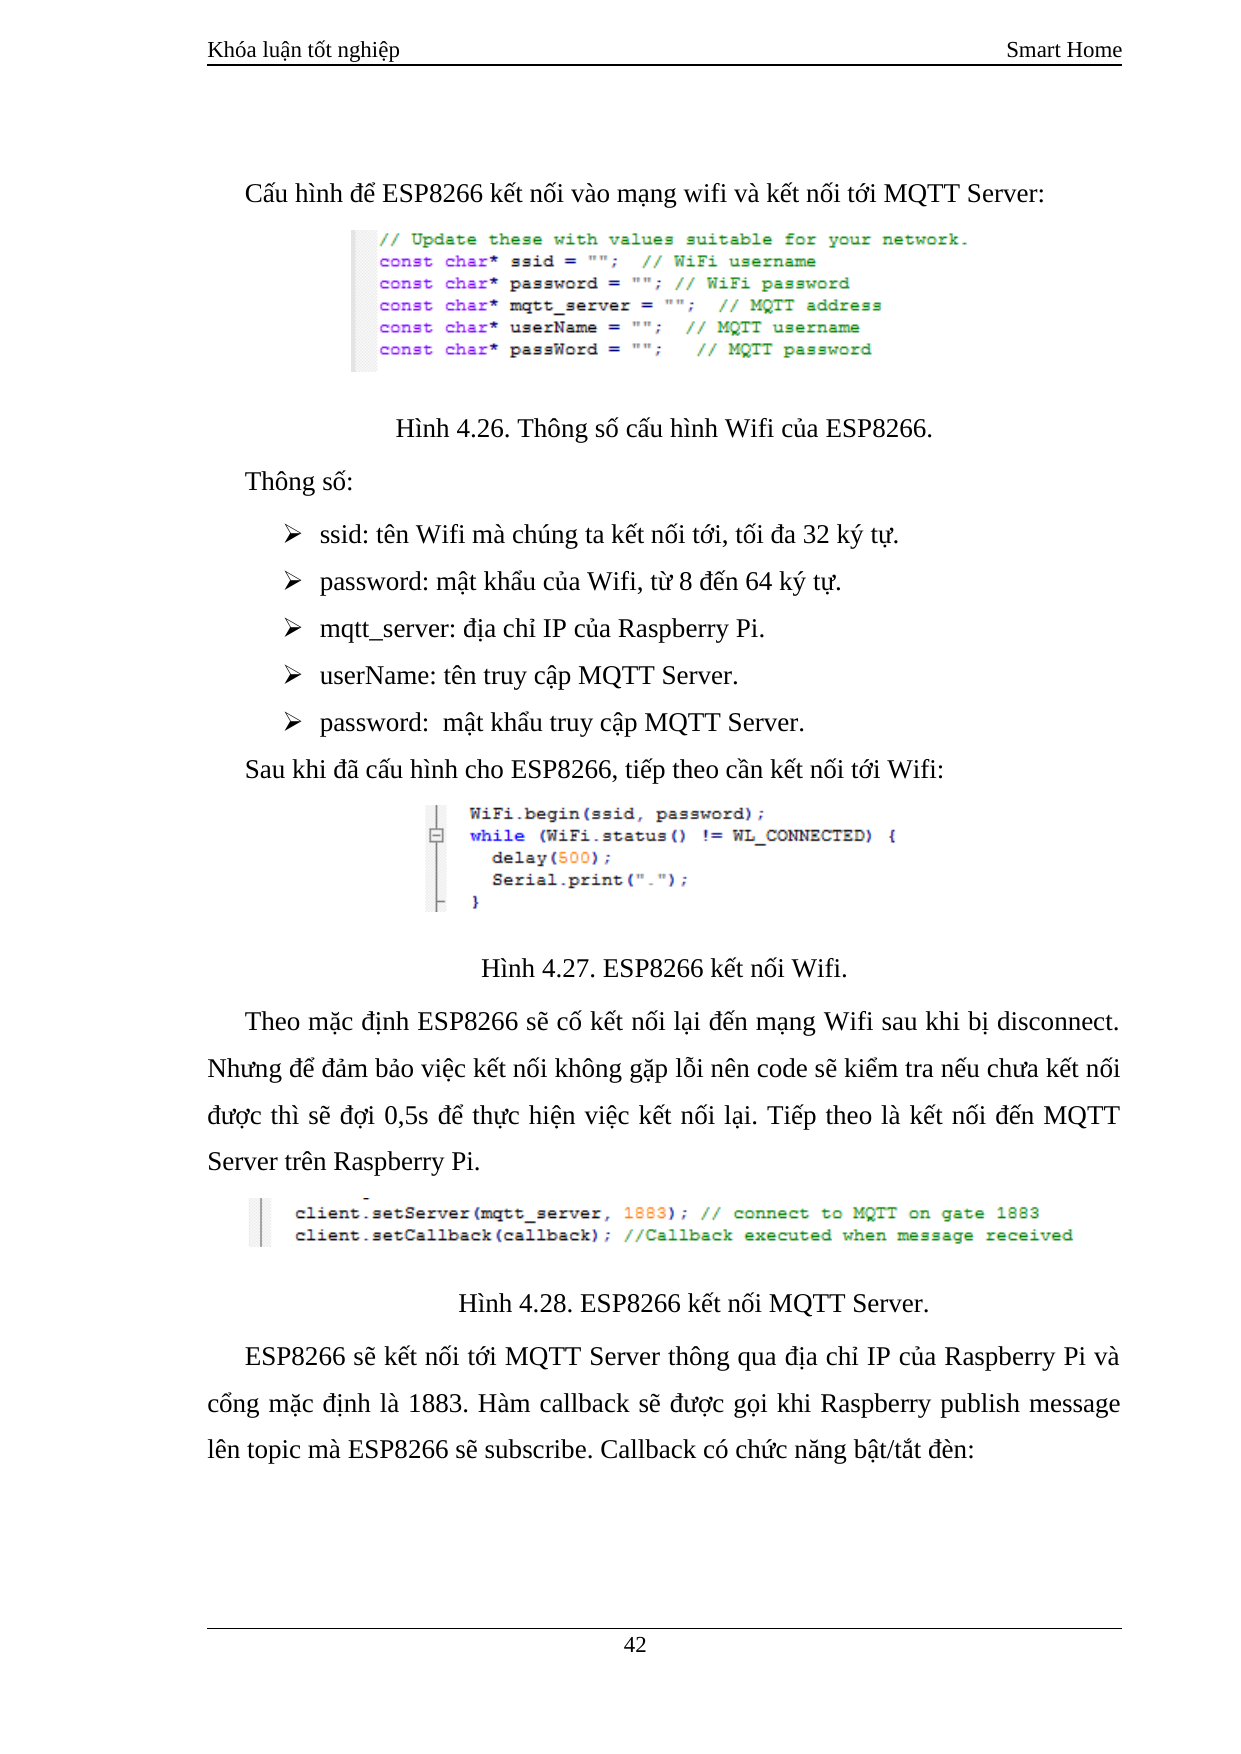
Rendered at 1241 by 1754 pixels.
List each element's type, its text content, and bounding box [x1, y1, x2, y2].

picture [248, 1198, 1080, 1247]
text ESP8266 sẽ kết nối tới MQTT Server thông qua địa chỉ IP của Raspberry Pi và cổng mặc định là 1883. Hàm callback sẽ được gọi khi Raspberry publish message lên topic mà ESP8266 sẽ subscribe. Callback có chức năng bật/tắt đèn: [207, 1340, 1122, 1465]
text Sau khi đã cấu hình cho ESP8266, tiếp theo cần kết nối tới Wifi: [207, 753, 1122, 784]
list ssid: tên Wifi mà chúng ta kết nối tới, tối đa 32 ký tự. [282, 518, 1122, 550]
list password: mật khẩu truy cập MQTT Server. [282, 706, 1122, 737]
list password: mật khẩu của Wifi, từ 8 đến 64 ký tự. [282, 565, 1122, 597]
list userName: tên truy cập MQTT Server. [282, 659, 1122, 690]
text Cấu hình để ESP8266 kết nối vào mạng wifi và kết nối tới MQTT Server: [207, 177, 1122, 208]
picture [425, 805, 904, 912]
list mqtt_server: địa chỉ IP của Raspberry Pi. [282, 612, 1122, 643]
text Theo mặc định ESP8266 sẽ cố kết nối lại đến mạng Wifi sau khi bị disconnect. Nhưng để đảm bảo việc kết nối không gặp lỗi nên code sẽ kiểm tra nếu chưa kết nối được thì sẽ đợi 0,5s để thực hiện việc kết nối lại. Tiếp theo là kết nối đến MQTT Server trên Raspberry Pi. [207, 1005, 1122, 1177]
text Thông số: [207, 466, 1122, 497]
picture [351, 230, 978, 372]
